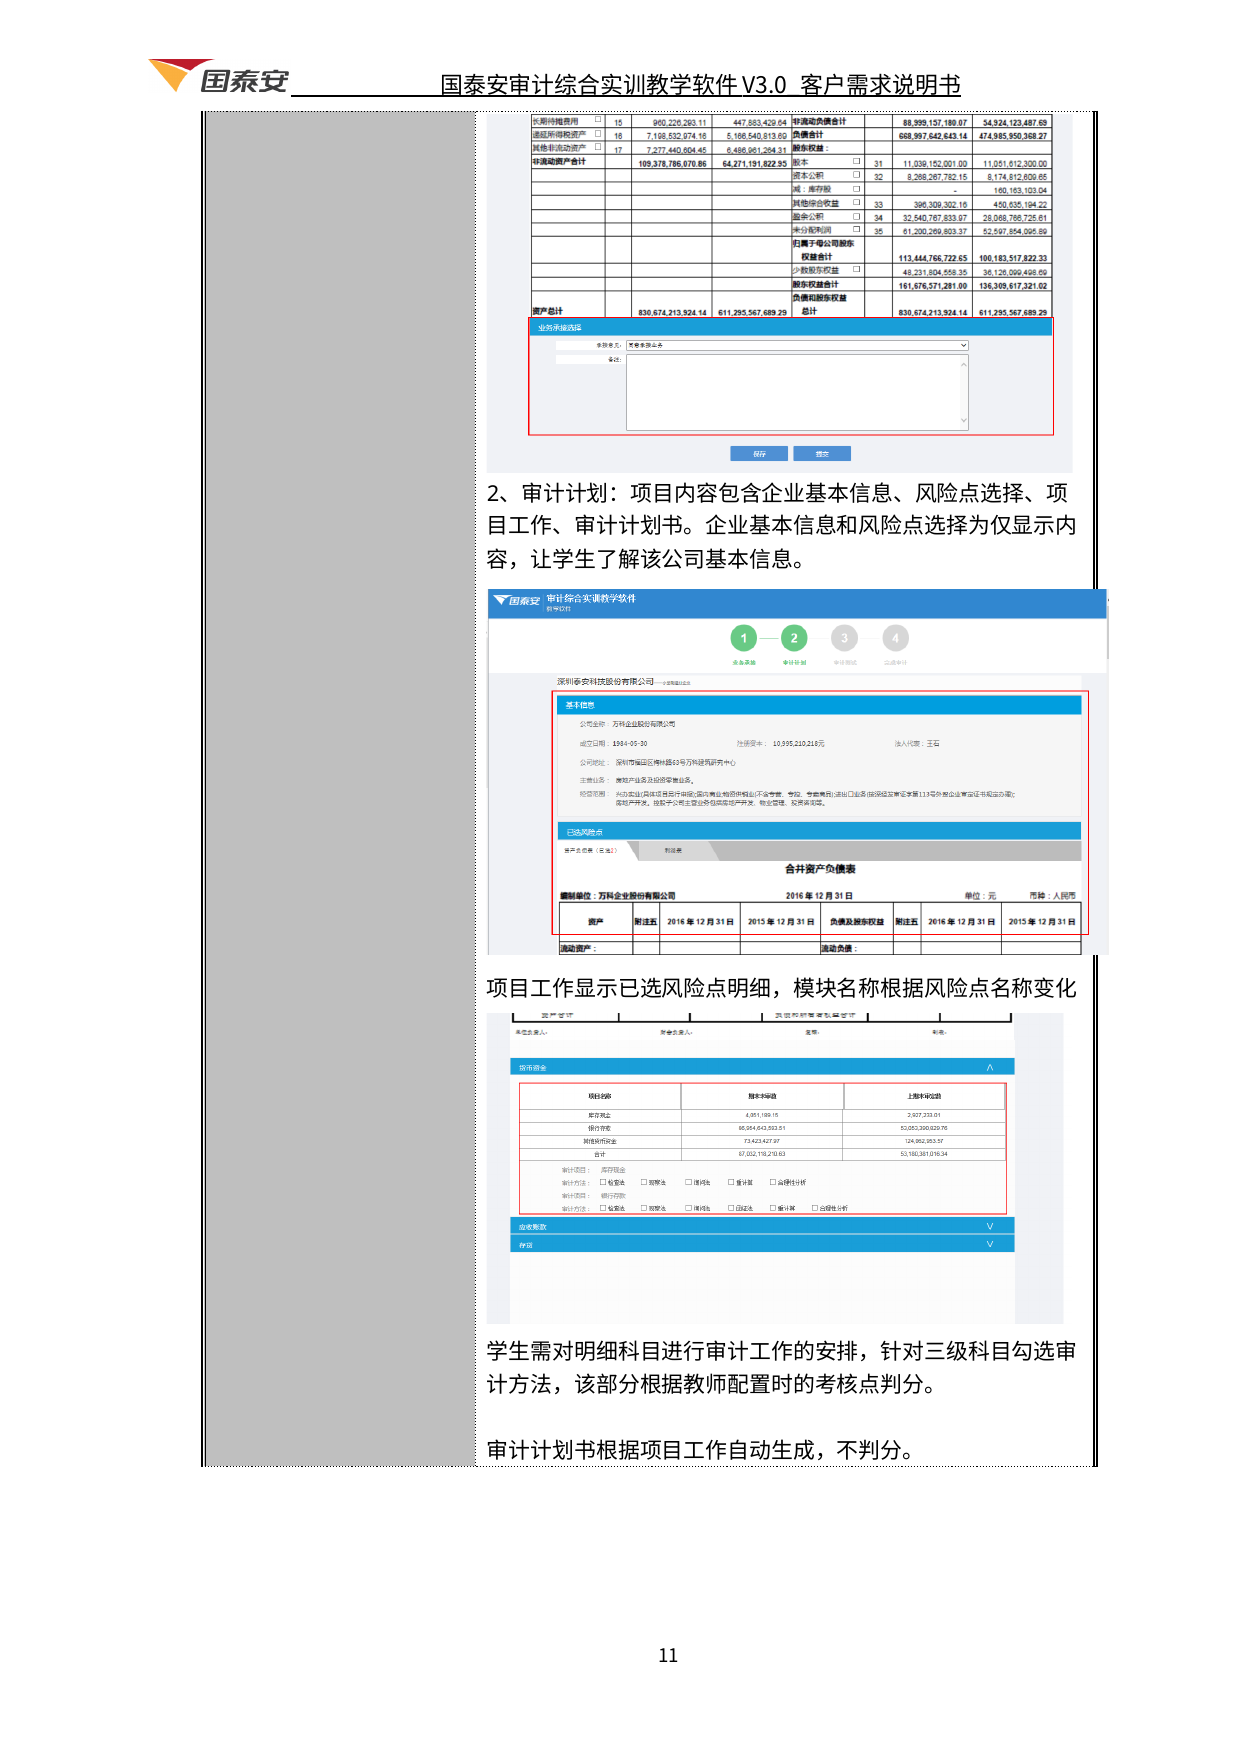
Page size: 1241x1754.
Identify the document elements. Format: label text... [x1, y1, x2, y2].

picture [486, 589, 1109, 955]
table_cell 布局图/说明 [206, 111, 475, 1466]
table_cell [475, 111, 1093, 1466]
picture [486, 114, 1073, 473]
picture [486, 1013, 1073, 1324]
picture [147, 59, 291, 93]
